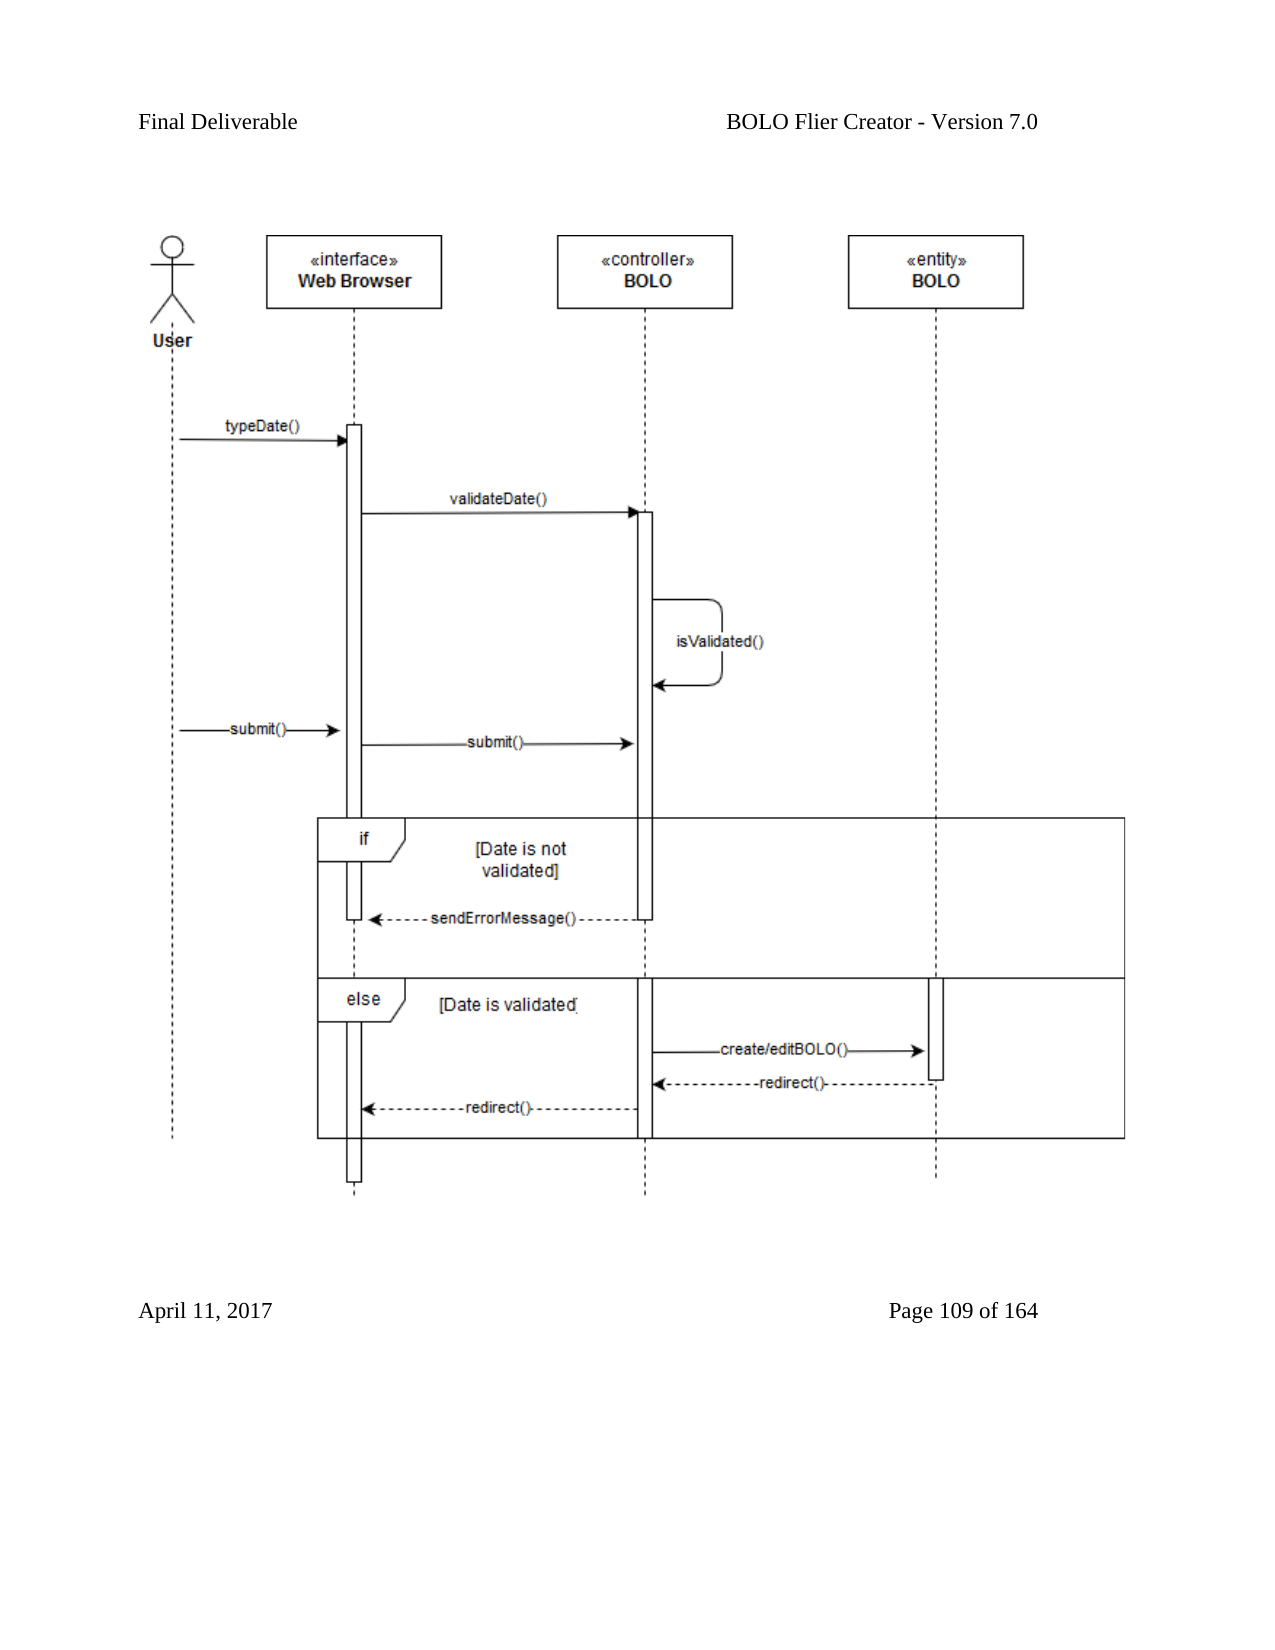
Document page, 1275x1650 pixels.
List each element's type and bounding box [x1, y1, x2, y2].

picture [150, 235, 1125, 1199]
